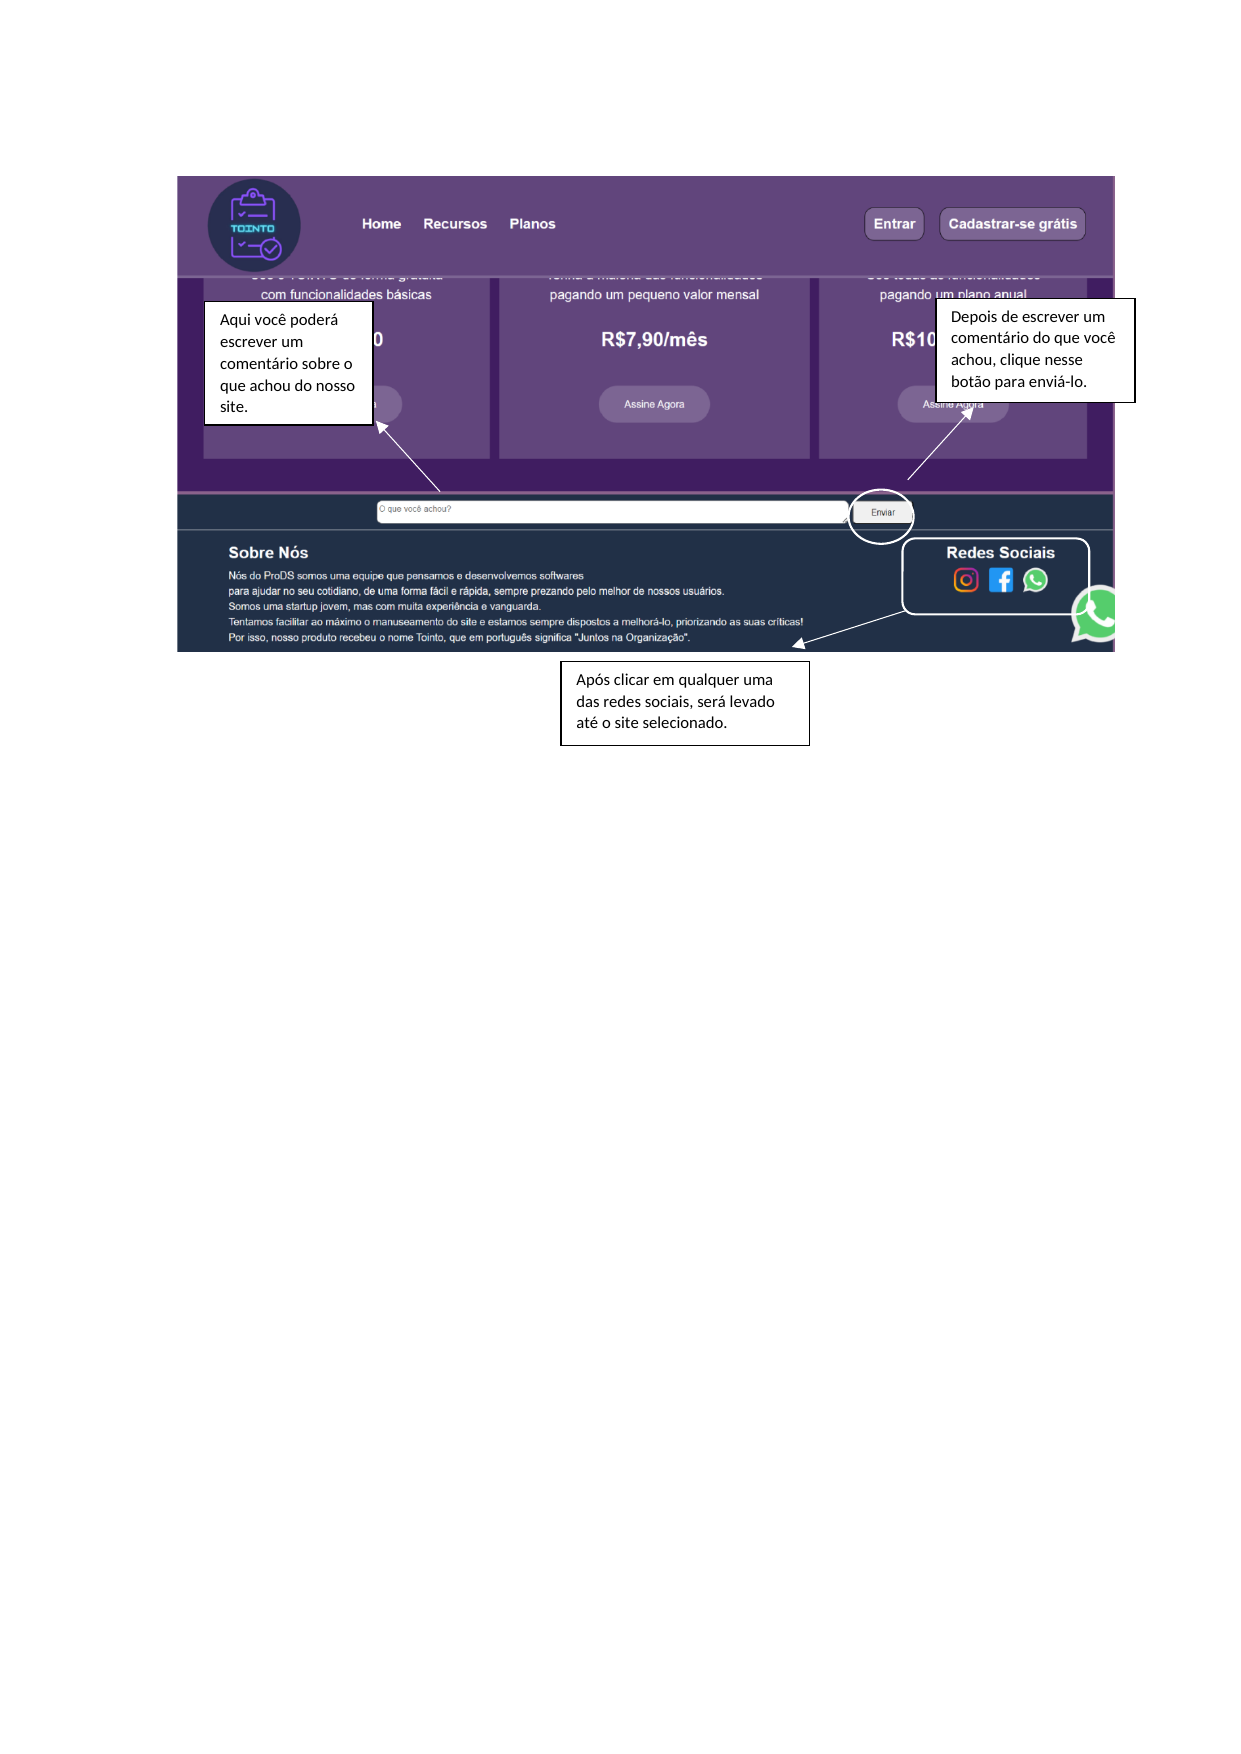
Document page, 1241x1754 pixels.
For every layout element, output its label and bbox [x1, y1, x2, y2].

picture [177, 176, 1115, 652]
